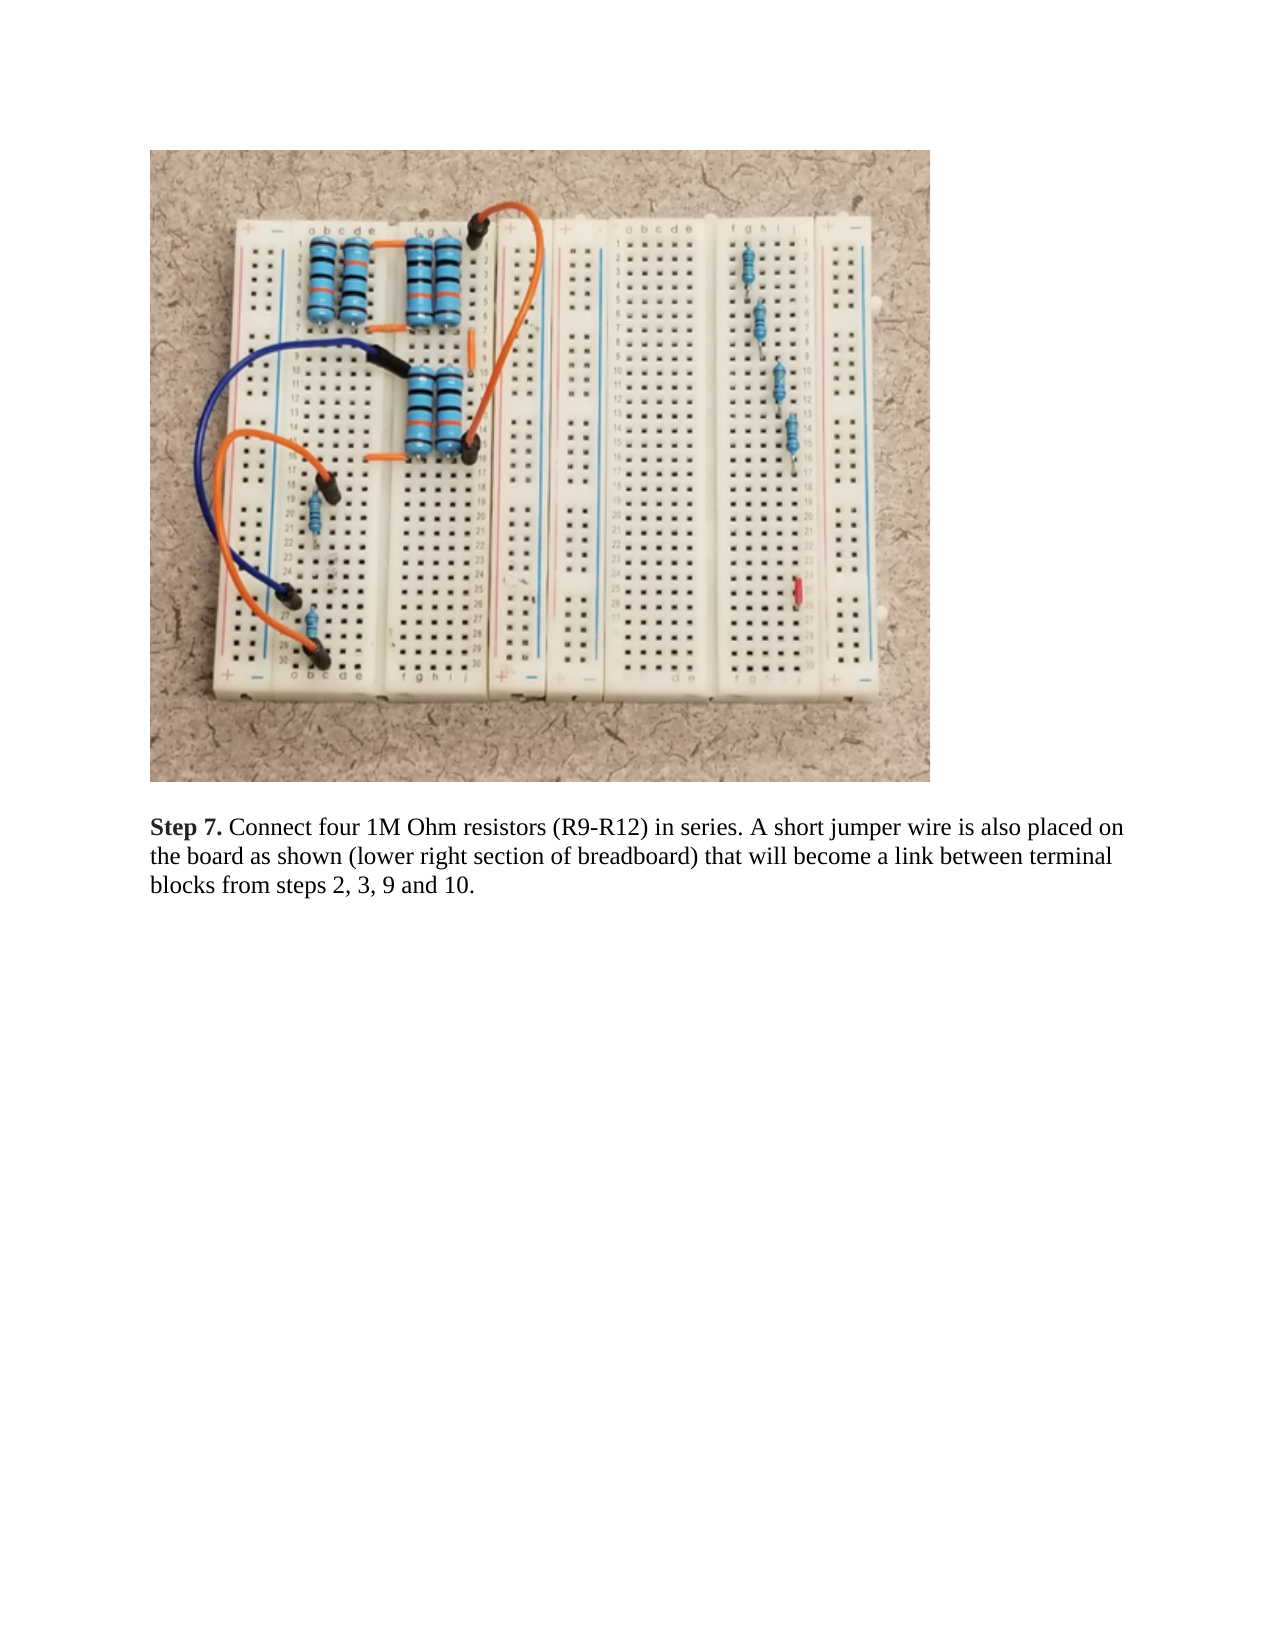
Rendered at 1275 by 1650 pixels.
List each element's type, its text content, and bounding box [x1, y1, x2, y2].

picture [150, 150, 930, 782]
text Step 7. Connect four 1M Ohm resistors (R9-R12) in series. A short jumper wire is also placed on the board as shown (lower right section of breadboard) that will become a link between terminal blocks from steps 2, 3, 9 and 10. [150, 812, 1125, 899]
